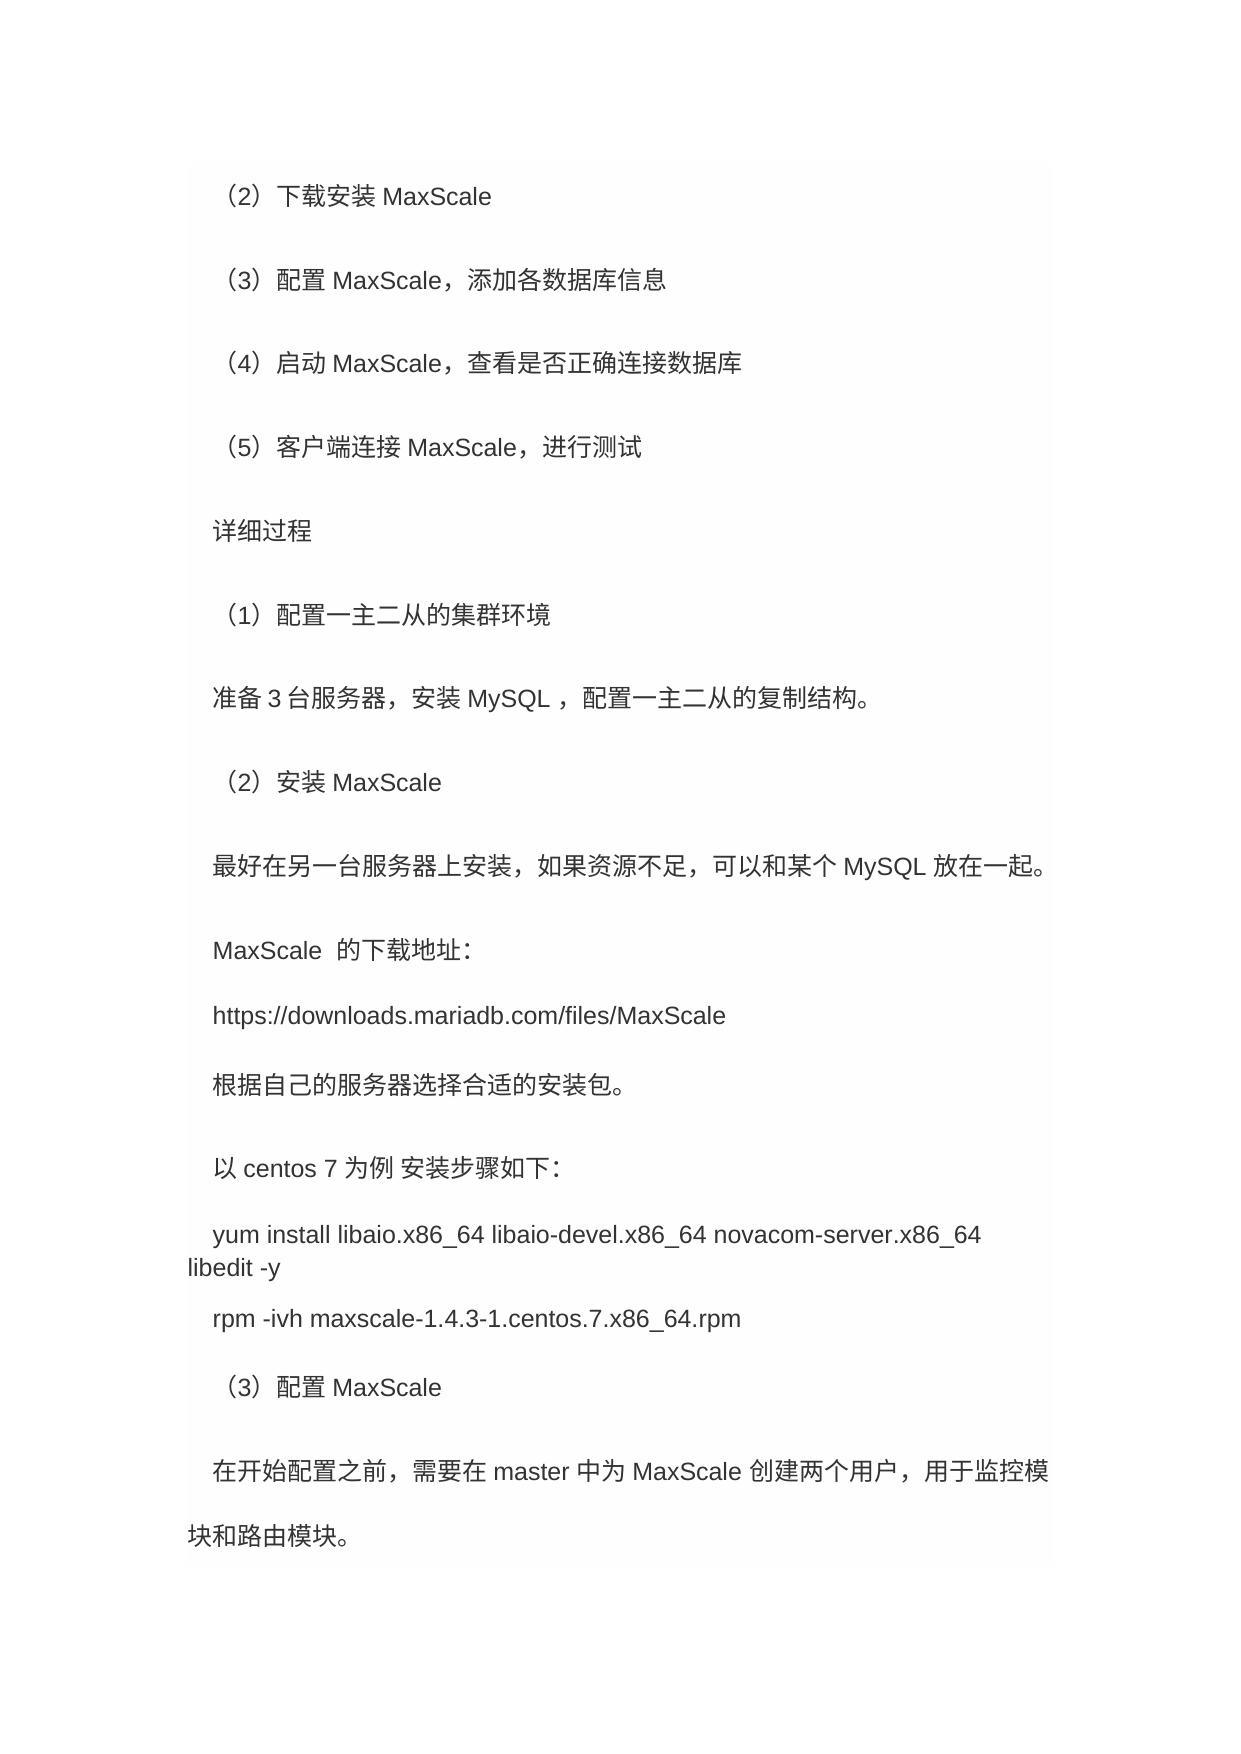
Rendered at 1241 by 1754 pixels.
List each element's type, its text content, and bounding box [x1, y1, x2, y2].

text （3）配置 MaxScale [187, 1353, 1053, 1418]
text （4）启动 MaxScale，查看是否正确连接数据库 [187, 329, 1053, 394]
text 根据自己的服务器选择合适的安装包。 [187, 1051, 1053, 1116]
text （2）安装 MaxScale [187, 748, 1053, 813]
text 在开始配置之前，需要在 master 中为 MaxScale 创建两个用户，用于监控模块和路由模块。 [187, 1437, 1053, 1567]
text 最好在另一台服务器上安装，如果资源不足，可以和某个 MySQL 放在一起。 [187, 832, 1053, 897]
text 准备3台服务器，安装 MySQL ，配置一主二从的复制结构。 [187, 664, 1053, 729]
text （5）客户端连接 MaxScale，进行测试 [187, 413, 1053, 478]
text 详细过程 [187, 497, 1053, 562]
text 以 centos 7 为例 安装步骤如下： [187, 1134, 1053, 1199]
text https://downloads.mariadb.com/files/MaxScale [187, 999, 1053, 1032]
text rpm -ivh maxscale-1.4.3-1.centos.7.x86_64.rpm [187, 1302, 1053, 1334]
text MaxScale 的下载地址： [187, 916, 1053, 981]
text yum install libaio.x86_64 libaio-devel.x86_64 novacom-server.x86_64 libedit -y [187, 1218, 1053, 1283]
text （3）配置 MaxScale，添加各数据库信息 [187, 246, 1053, 311]
text （1）配置一主二从的集群环境 [187, 581, 1053, 646]
text （2）下载安装 MaxScale [187, 162, 1053, 227]
